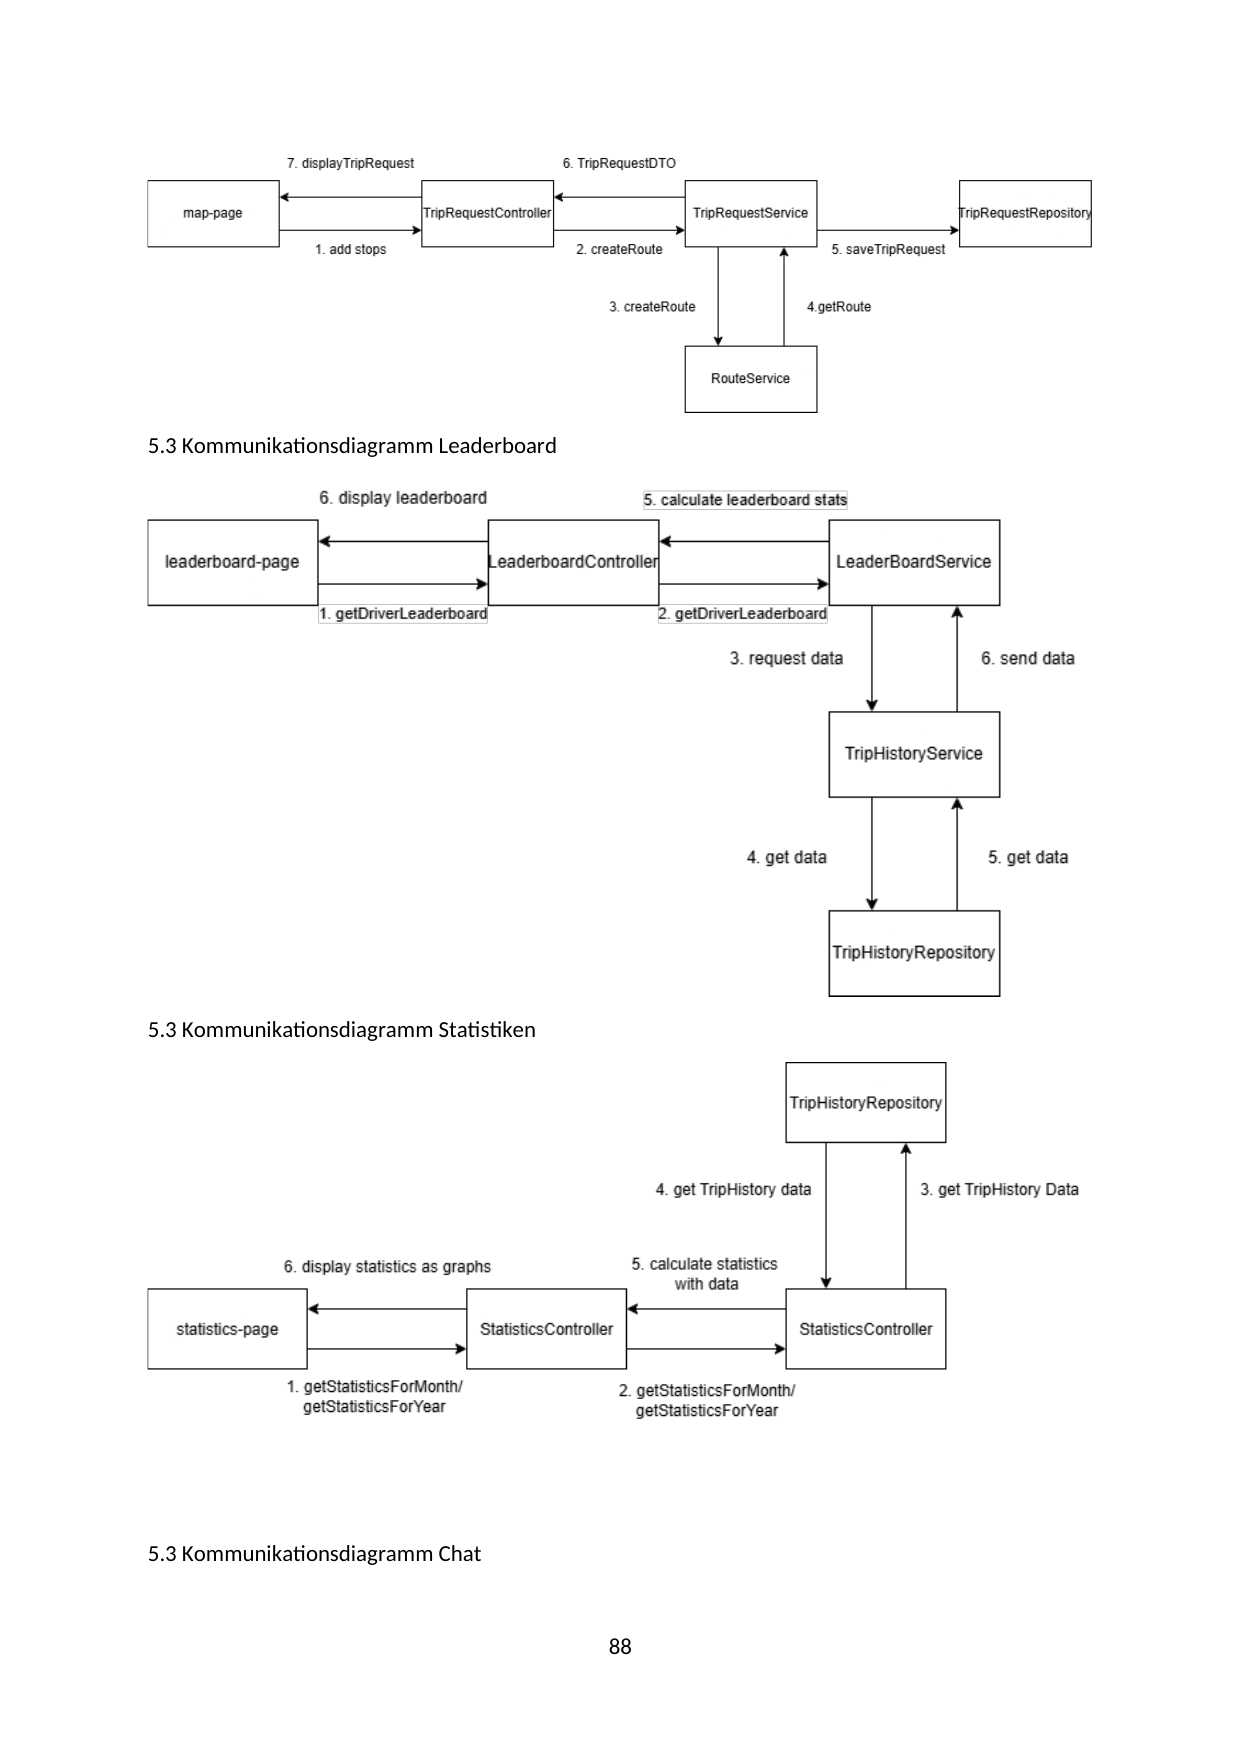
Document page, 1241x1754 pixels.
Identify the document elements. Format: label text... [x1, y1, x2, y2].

text 5.3 Kommunikationsdiagramm Statistiken [148, 1016, 1093, 1043]
picture [147, 147, 1093, 413]
text 5.3 Kommunikationsdiagramm Chat [148, 1539, 1093, 1568]
text 5.3 Kommunikationsdiagramm Leaderboard [148, 431, 1093, 459]
picture [147, 1062, 1093, 1427]
picture [147, 477, 1093, 997]
